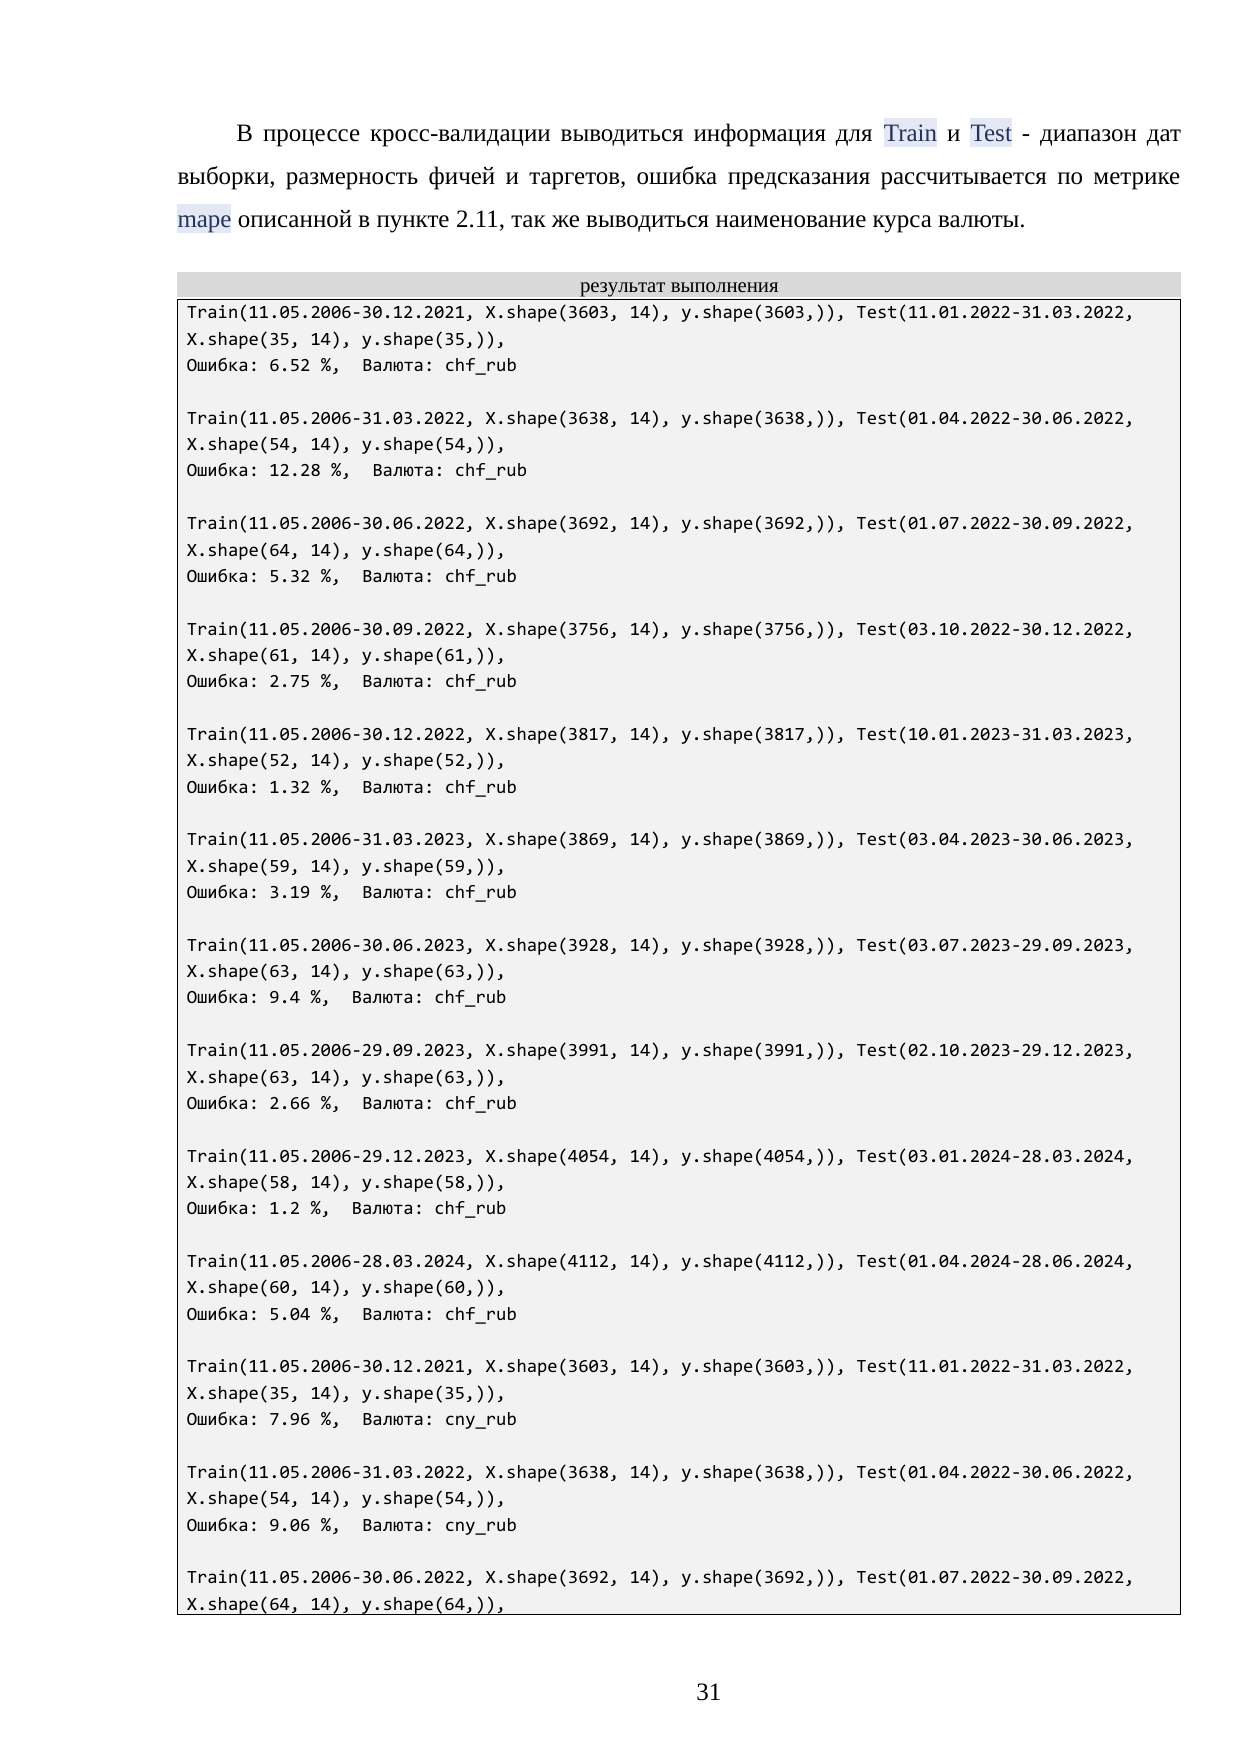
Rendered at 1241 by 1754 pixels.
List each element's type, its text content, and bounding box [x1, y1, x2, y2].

text Train(11.05.2006-30.09.2022, X.shape(3756, 14), y.shape(3756,)), Test(03.10.2022-30.12.2022, X.shape(61, 14), y.shape(61,)), [178, 615, 1180, 666]
text Train(11.05.2006-29.09.2023, X.shape(3991, 14), y.shape(3991,)), Test(02.10.2023-29.12.2023, X.shape(63, 14), y.shape(63,)), [178, 1036, 1180, 1088]
text Train(11.05.2006-31.03.2023, X.shape(3869, 14), y.shape(3869,)), Test(03.04.2023-30.06.2023, X.shape(59, 14), y.shape(59,)), [178, 826, 1180, 877]
text Train(11.05.2006-30.12.2021, X.shape(3603, 14), y.shape(3603,)), Test(11.01.2022-31.03.2022, X.shape(35, 14), y.shape(35,)), [178, 1353, 1180, 1404]
text Ошибка: 2.66 %, Валюта: chf_rub [178, 1089, 1180, 1114]
text Train(11.05.2006-30.12.2022, X.shape(3817, 14), y.shape(3817,)), Test(10.01.2023-31.03.2023, X.shape(52, 14), y.shape(52,)), [178, 720, 1180, 772]
text Ошибка: 5.32 %, Валюта: chf_rub [178, 562, 1180, 587]
text Train(11.05.2006-30.12.2021, X.shape(3603, 14), y.shape(3603,)), Test(11.01.2022-31.03.2022, X.shape(35, 14), y.shape(35,)), [178, 300, 1180, 350]
text Train(11.05.2006-29.12.2023, X.shape(4054, 14), y.shape(4054,)), Test(03.01.2024-28.03.2024, X.shape(58, 14), y.shape(58,)), [178, 1142, 1180, 1193]
text Train(11.05.2006-31.03.2022, X.shape(3638, 14), y.shape(3638,)), Test(01.04.2022-30.06.2022, X.shape(54, 14), y.shape(54,)), [178, 1458, 1180, 1509]
text Train(11.05.2006-30.06.2023, X.shape(3928, 14), y.shape(3928,)), Test(03.07.2023-29.09.2023, X.shape(63, 14), y.shape(63,)), [178, 931, 1180, 982]
text Train(11.05.2006-30.06.2022, X.shape(3692, 14), y.shape(3692,)), Test(01.07.2022-30.09.2022, X.shape(64, 14), y.shape(64,)), [178, 1563, 1180, 1614]
title результат выполнения [177, 272, 1181, 297]
text Ошибка: 2.75 %, Валюта: chf_rub [178, 667, 1180, 692]
text Ошибка: 1.2 %, Валюта: chf_rub [178, 1194, 1180, 1219]
text Ошибка: 9.4 %, Валюта: chf_rub [178, 984, 1180, 1009]
text Ошибка: 9.06 %, Валюта: cny_rub [178, 1511, 1180, 1536]
text В процессе кросс-валидации выводиться информация для Train и Test - диапазон дат выборки, размерность фичей и таргетов, ошибка предсказания рассчитывается по метрике mapе описанной в пункте 2.11, так же выводиться наименование курса валюты. [177, 118, 1181, 233]
text Ошибка: 3.19 %, Валюта: chf_rub [178, 878, 1180, 903]
text Ошибка: 5.04 %, Валюта: chf_rub [178, 1300, 1180, 1325]
text Ошибка: 6.52 %, Валюта: chf_rub [178, 351, 1180, 376]
text Train(11.05.2006-30.06.2022, X.shape(3692, 14), y.shape(3692,)), Test(01.07.2022-30.09.2022, X.shape(64, 14), y.shape(64,)), [178, 509, 1180, 561]
text Ошибка: 7.96 %, Валюта: cny_rub [178, 1405, 1180, 1430]
text Train(11.05.2006-28.03.2024, X.shape(4112, 14), y.shape(4112,)), Test(01.04.2024-28.06.2024, X.shape(60, 14), y.shape(60,)), [178, 1247, 1180, 1299]
text Train(11.05.2006-31.03.2022, X.shape(3638, 14), y.shape(3638,)), Test(01.04.2022-30.06.2022, X.shape(54, 14), y.shape(54,)), [178, 404, 1180, 455]
text Ошибка: 1.32 %, Валюта: chf_rub [178, 773, 1180, 798]
text Ошибка: 12.28 %, Валюта: chf_rub [178, 457, 1180, 482]
